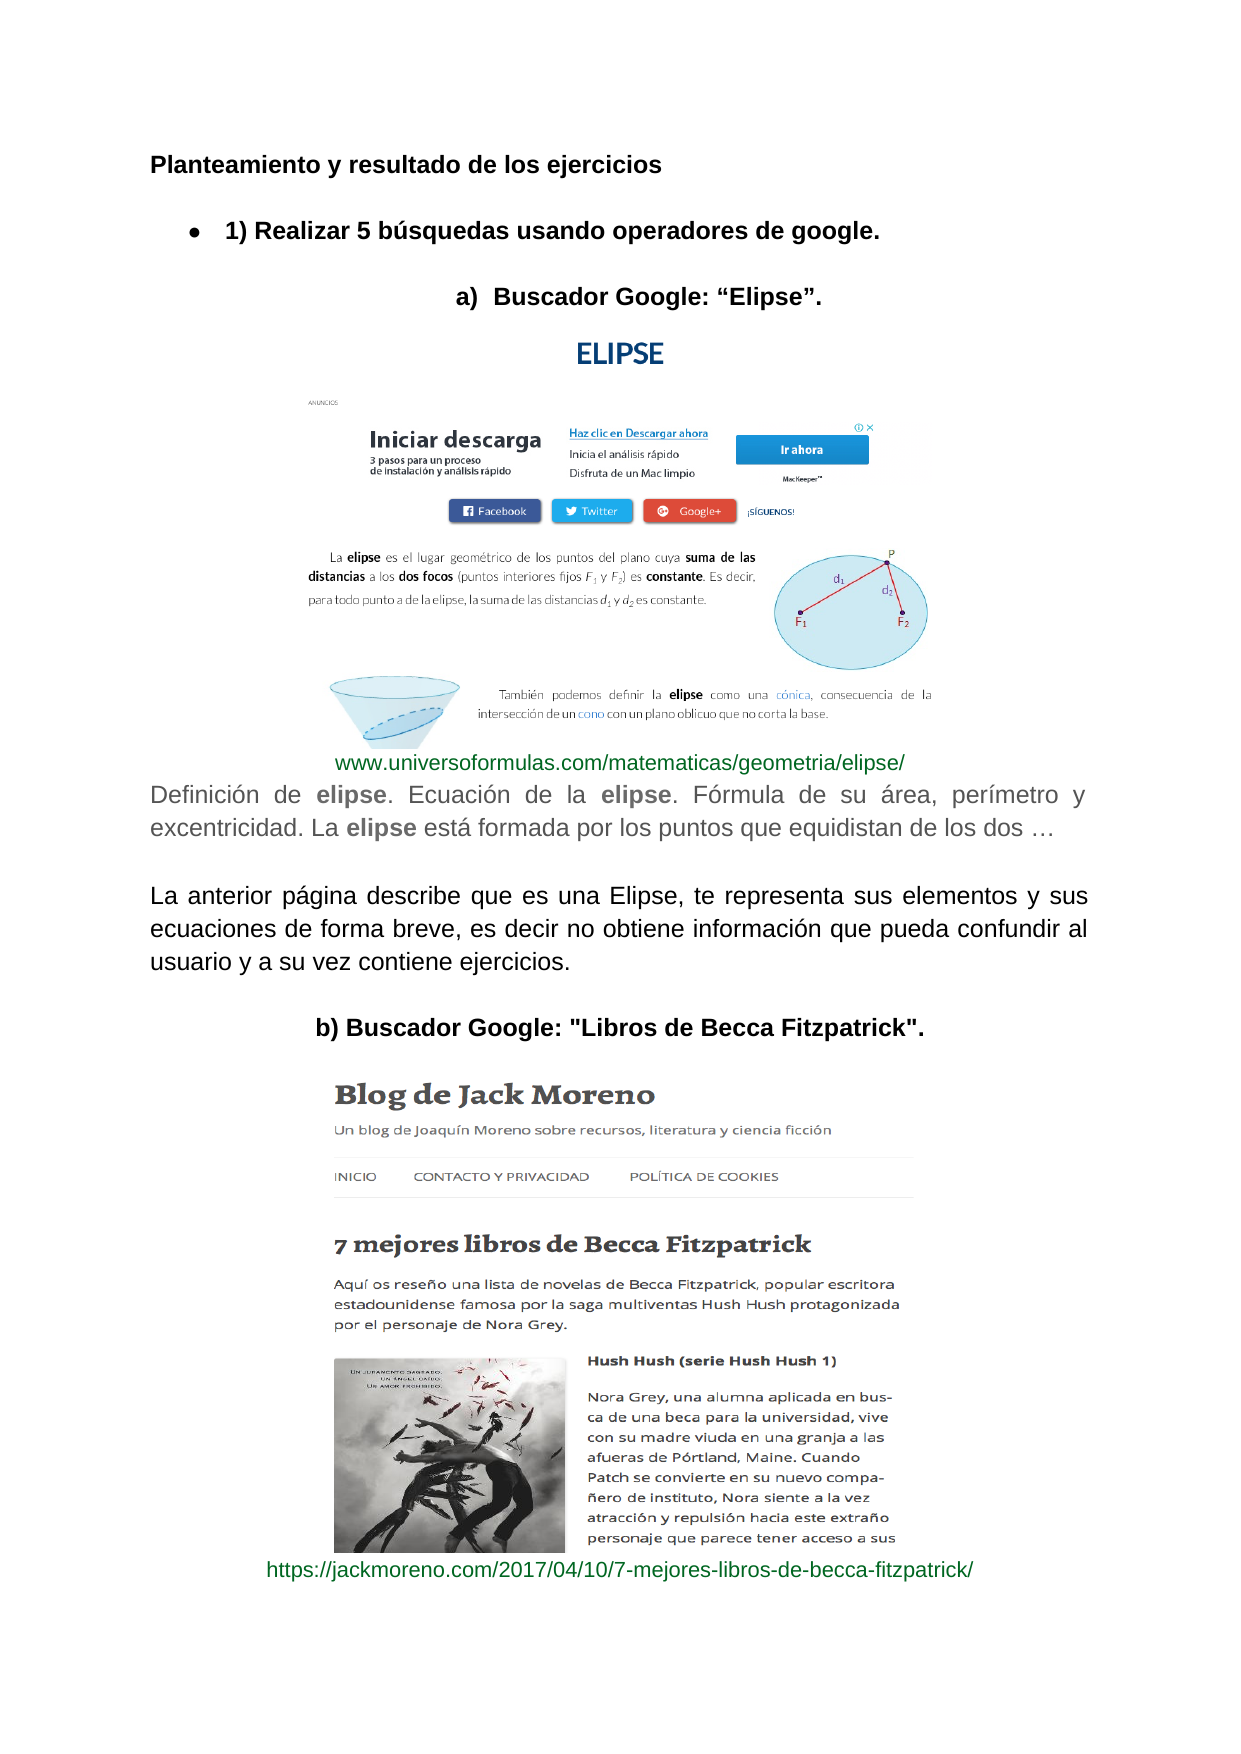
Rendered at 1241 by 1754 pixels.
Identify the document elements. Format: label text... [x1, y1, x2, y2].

text https://jackmoreno.com/2017/04/10/7-mejores-libros-de-becca-fitzpatrick/ [150, 1557, 1090, 1582]
text Definición de elipse. Ecuación de la elipse. Fórmula de su área, perímetro y excentricidad. La elipse está formada por los puntos que equidistan de los dos … [150, 779, 1086, 841]
text Planteamiento y resultado de los ejercicios [150, 150, 1090, 179]
text b) Buscador Google: "Libros de Becca Fitzpatrick". [150, 1013, 1090, 1042]
list 1) Realizar 5 búsquedas usando operadores de google. [187, 216, 1090, 245]
text La anterior página describe que es una Elipse, te representa sus elementos y sus ecuaciones de forma breve, es decir no obtiene información que pueda confundir al usuario y a su vez contiene ejercicios. [150, 881, 1090, 976]
list Buscador Google: “Elipse”. [187, 282, 1090, 311]
picture [293, 313, 948, 749]
picture [326, 1078, 914, 1553]
